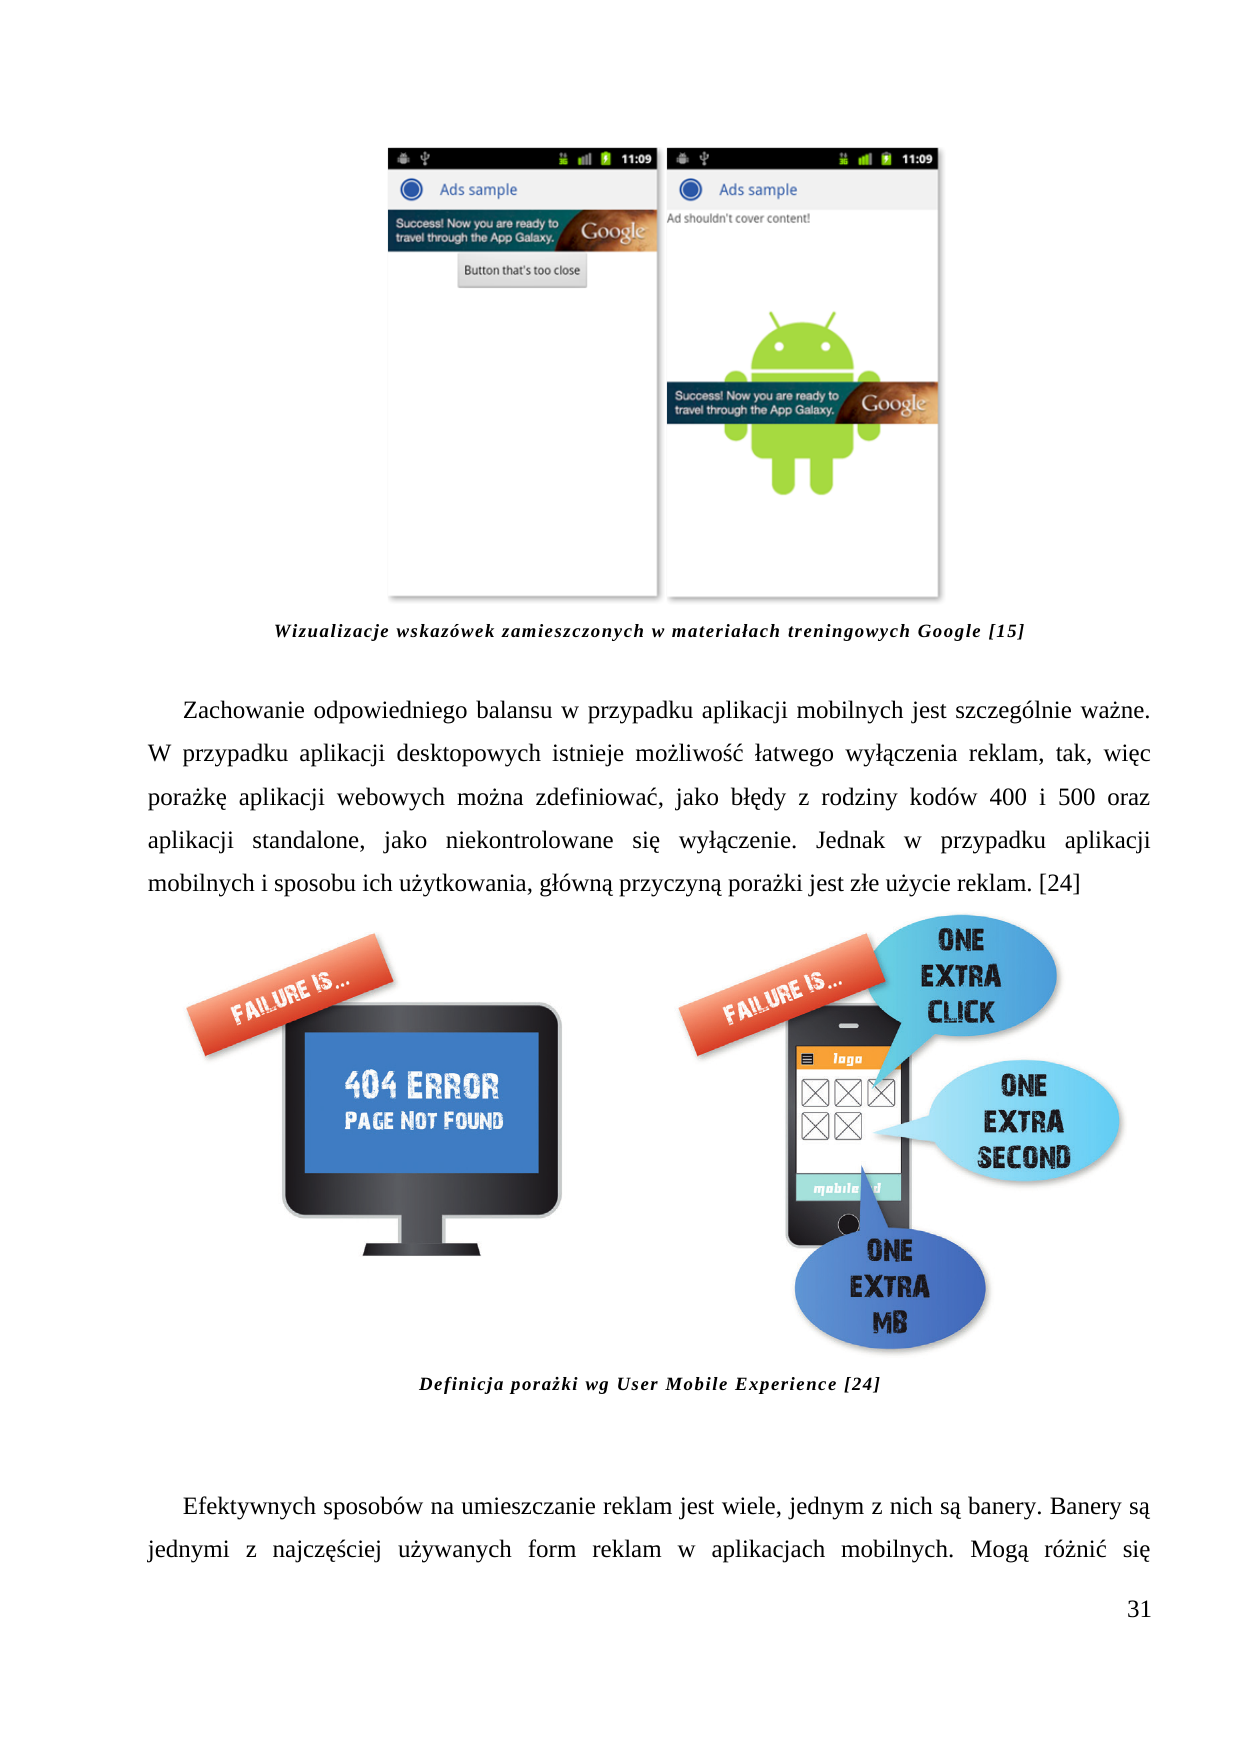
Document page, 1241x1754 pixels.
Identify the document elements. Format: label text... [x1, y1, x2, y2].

text Zachowanie odpowiedniego balansu w przypadku aplikacji mobilnych jest szczególnie ważne. W przypadku aplikacji desktopowych istnieje możliwość łatwego wyłączenia reklam, tak, więc porażkę aplikacji webowych można zdefiniować, jako błędy z rodziny kodów 400 i 500 oraz aplikacji standalone, jako niekontrolowane się wyłączenie. Jednak w przypadku aplikacji mobilnych i sposobu ich użytkowania, główną przyczyną porażki jest złe użycie reklam. [24] [148, 695, 1152, 897]
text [148, 1491, 1152, 1563]
subtitle Wizualizacje wskazówek zamieszczonych w materiałach treningowych Google [15] [148, 620, 1152, 641]
picture [387, 147, 948, 606]
subtitle Definicja porażki wg User Mobile Experience [24] [148, 1373, 1152, 1394]
